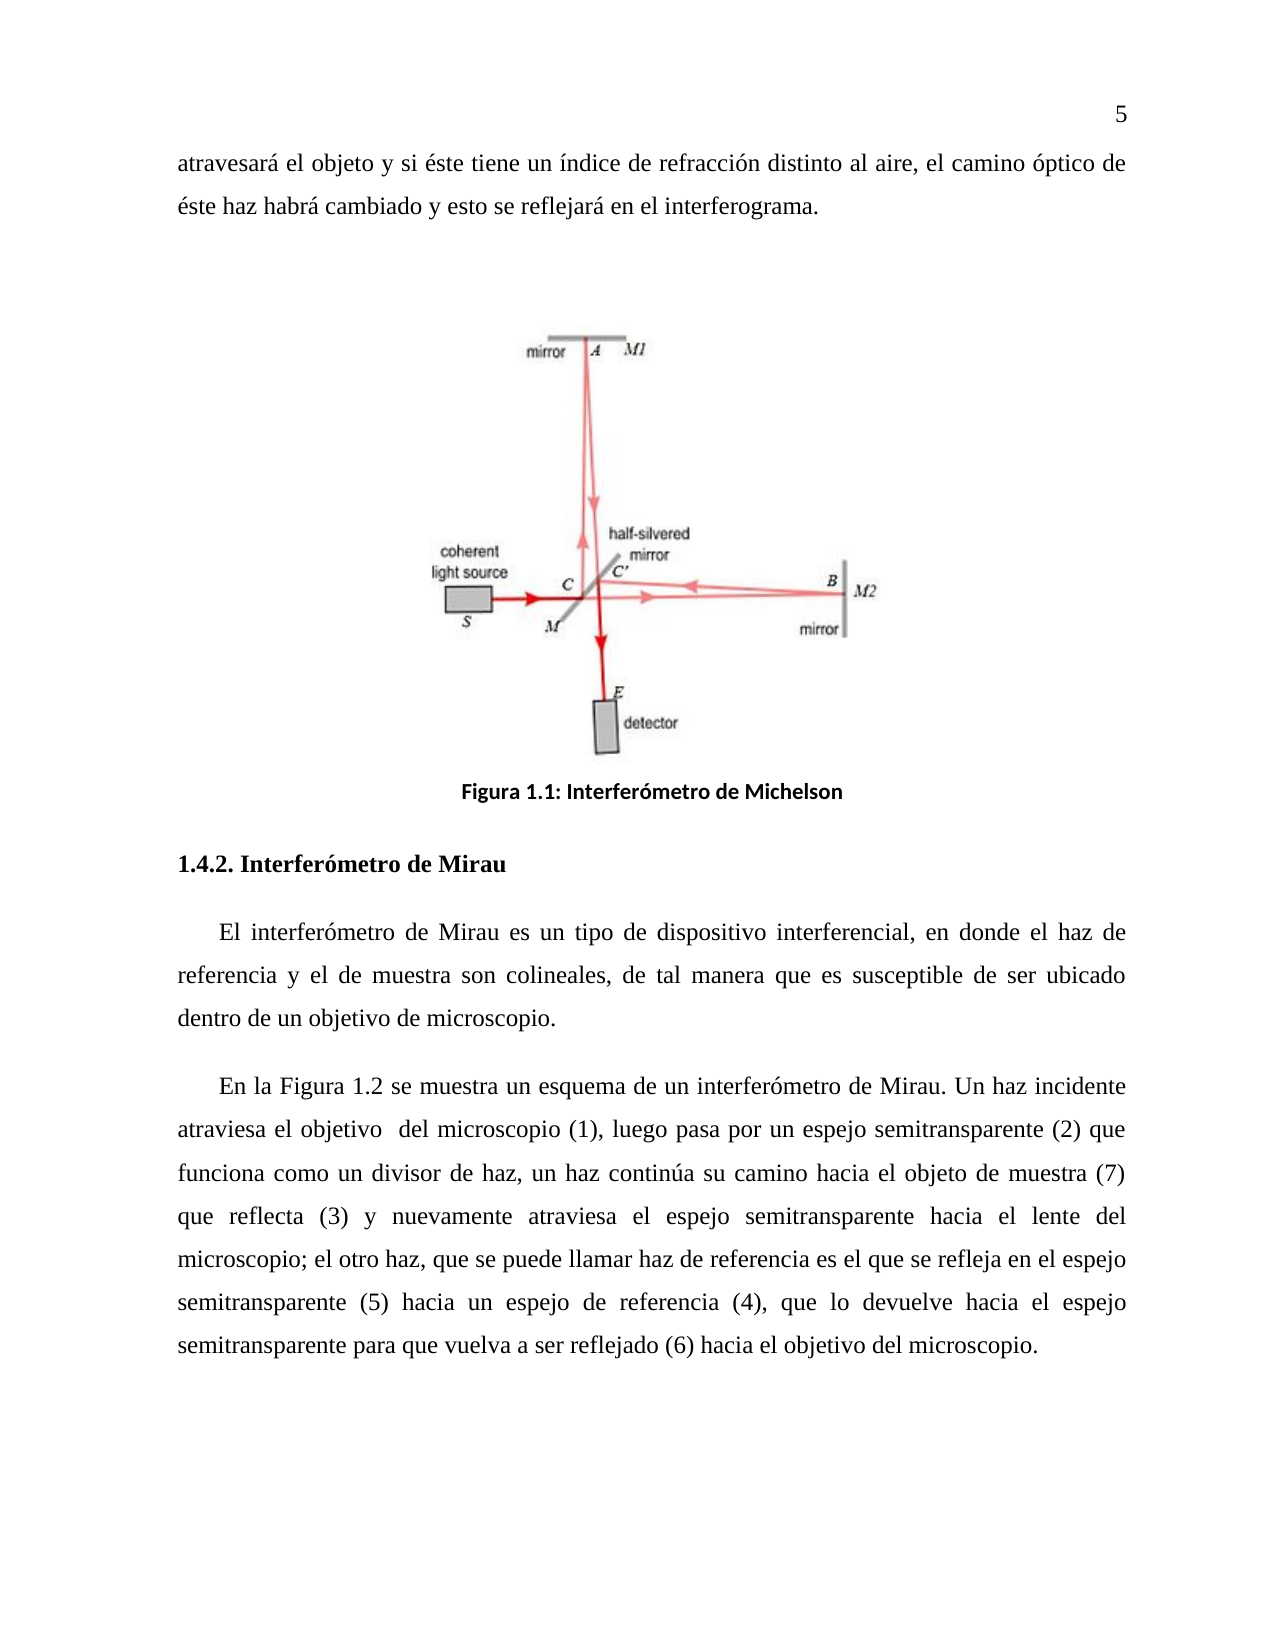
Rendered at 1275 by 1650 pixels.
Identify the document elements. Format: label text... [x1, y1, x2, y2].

picture [417, 326, 887, 765]
text En la Figura 1.2 se muestra un esquema de un interferómetro de Mirau. Un haz incidente atraviesa el objetivo del microscopio (1), luego pasa por un espejo semitransparente (2) que funciona como un divisor de haz, un haz continúa su camino hacia el objeto de muestra (7) que reflecta (3) y nuevamente atraviesa el espejo semitransparente hacia el lente del microscopio; el otro haz, que se puede llamar haz de referencia es el que se refleja en el espejo semitransparente (5) hacia un espejo de referencia (4), que lo devuelve hacia el espejo semitransparente para que vuelva a ser reflejado (6) hacia el objetivo del microscopio. [177, 1071, 1127, 1359]
text El interferómetro de Mirau es un tipo de dispositivo interferencial, en donde el haz de referencia y el de muestra son colineales, de tal manera que es susceptible de ser ubicado dentro de un objetivo de microscopio. [177, 917, 1127, 1032]
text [177, 148, 1127, 219]
subtitle Interferómetro de Mirau [177, 849, 1127, 878]
